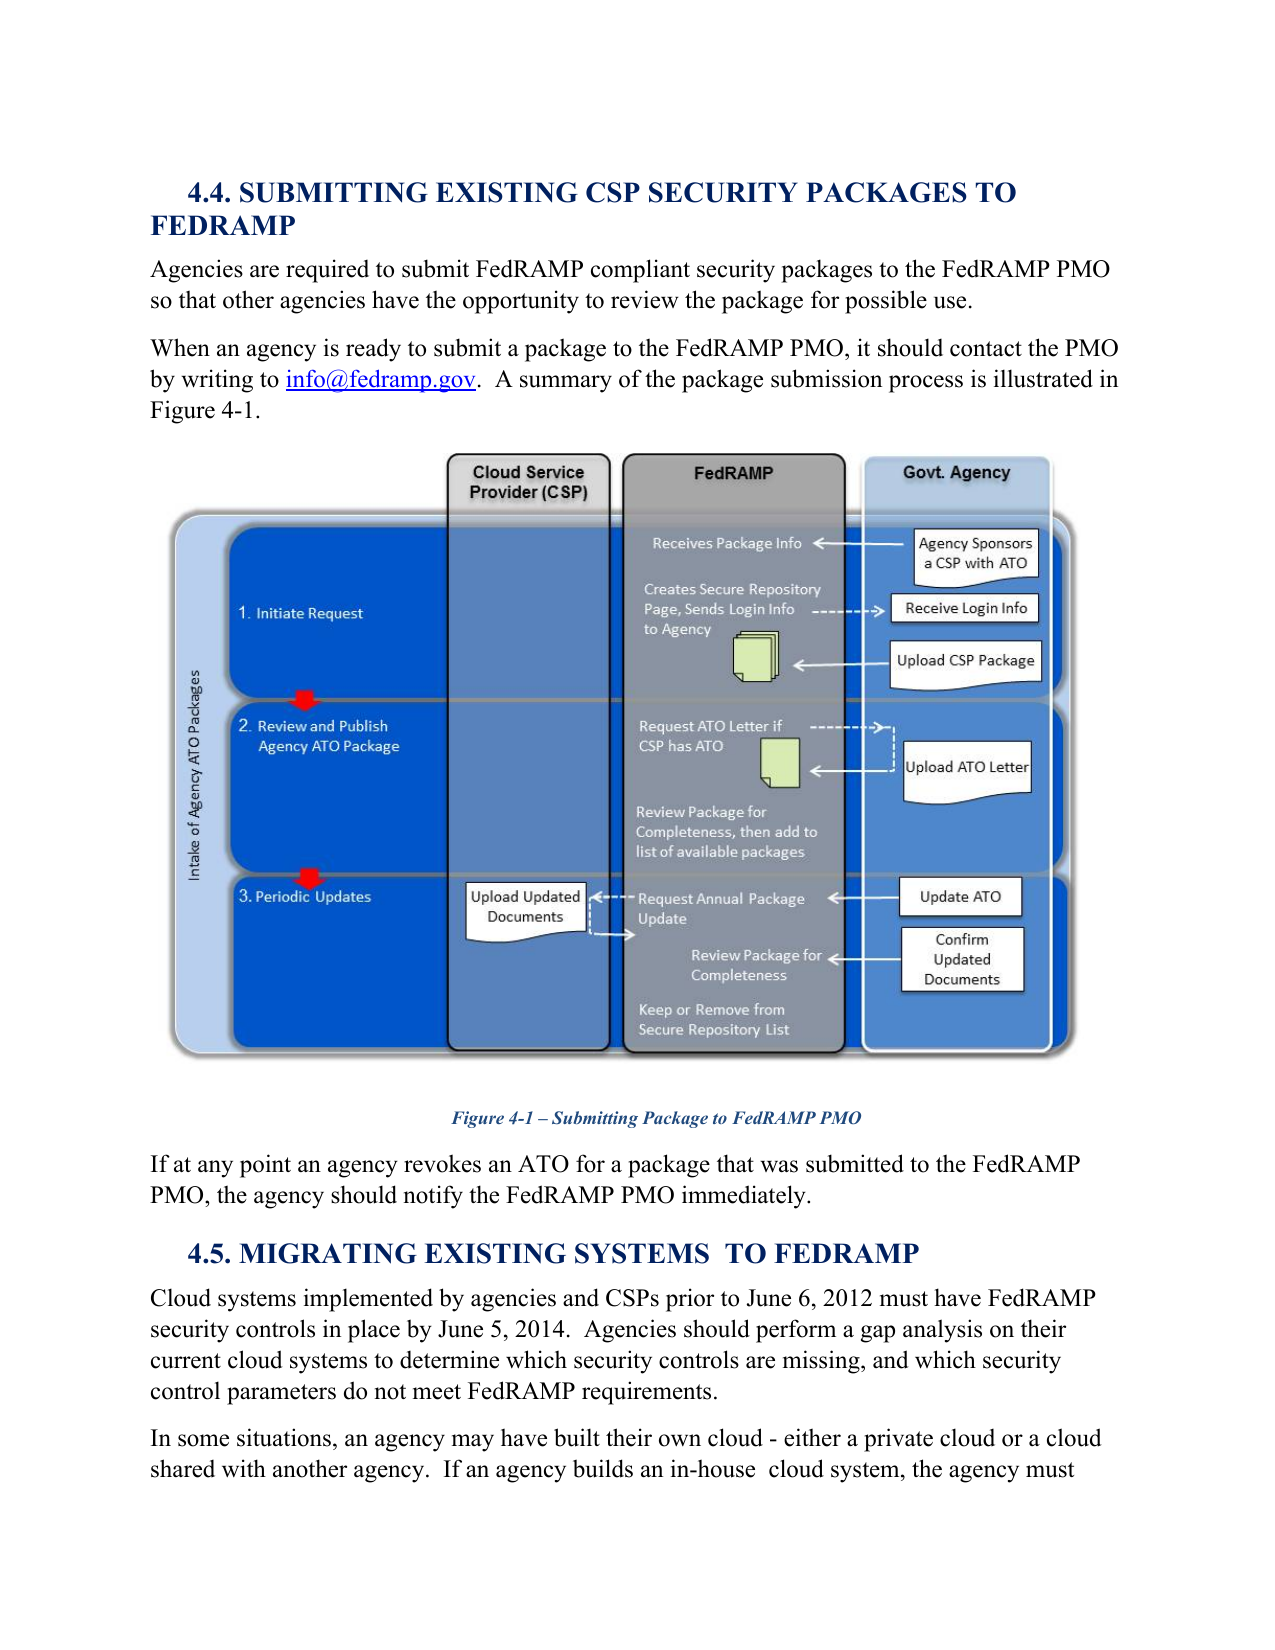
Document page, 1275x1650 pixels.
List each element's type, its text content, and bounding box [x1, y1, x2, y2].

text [150, 1423, 1125, 1483]
list Submitting Existing CSP Security Packages to FedRAMP [150, 175, 1125, 242]
text Agencies are required to submit FedRAMP compliant security packages to the FedRAMP PMO so that other agencies have the opportunity to review the package for possible use. [150, 254, 1125, 314]
text If at any point an agency revokes an ATO for a package that was submitted to the FedRAMP PMO, the agency should notify the FedRAMP PMO immediately. [150, 1149, 1125, 1209]
list Migrating Existing Systems to FedRAMP [150, 1237, 1125, 1270]
text Figure 4-1 – Submitting Package to FedRAMP PMO [187, 1107, 1125, 1129]
text When an agency is ready to submit a package to the FedRAMP PMO, it should contact the PMO by writing to info@fedramp.gov. A summary of the package submission process is illustrated in Figure 4-1. [150, 333, 1125, 424]
picture [150, 443, 1084, 1089]
text Cloud systems implemented by agencies and CSPs prior to June 6, 2012 must have FedRAMP security controls in place by June 5, 2014. Agencies should perform a gap analysis on their current cloud systems to determine which security controls are missing, and which security control parameters do not meet FedRAMP requirements. [150, 1283, 1125, 1404]
